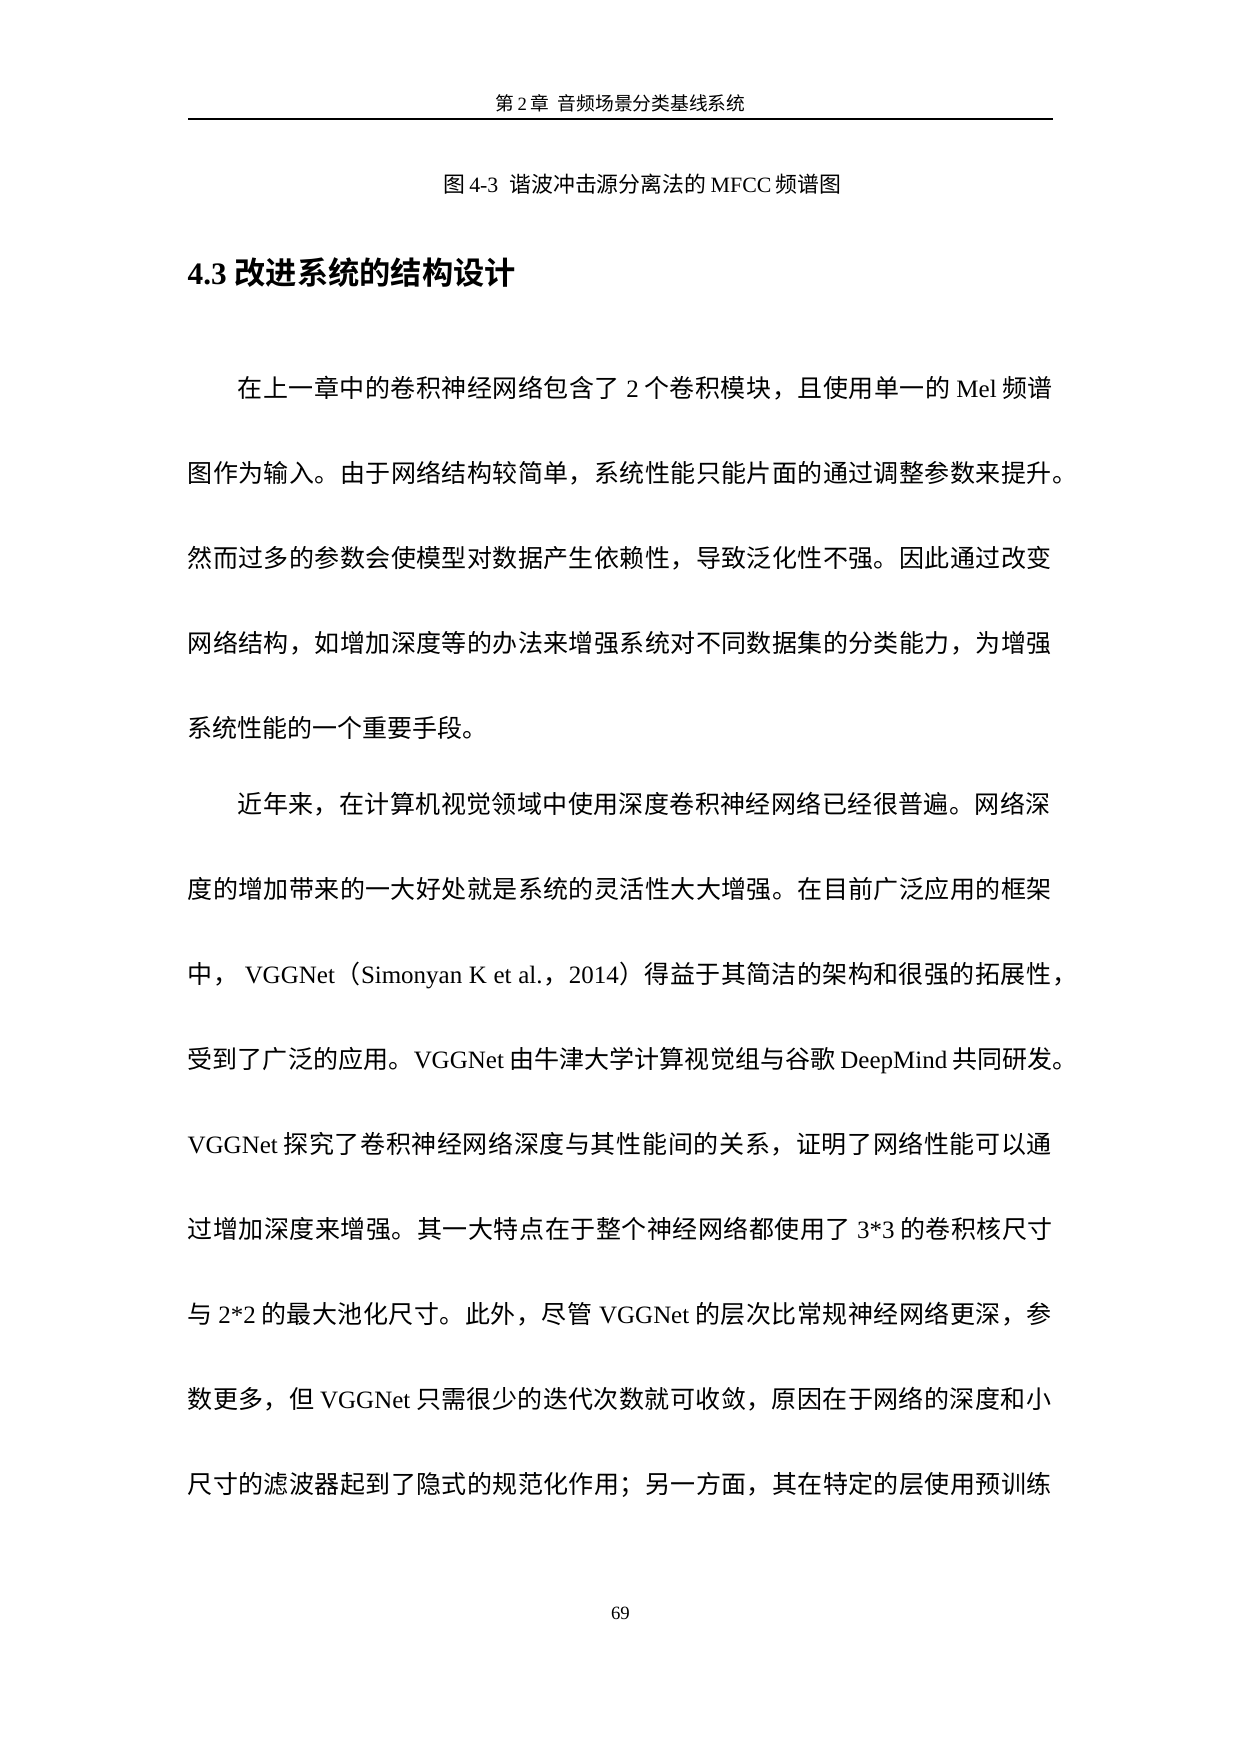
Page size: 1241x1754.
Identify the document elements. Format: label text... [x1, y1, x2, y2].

subtitle 4.3 改进系统的结构设计 [187, 237, 1053, 305]
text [187, 769, 1053, 1516]
text 在上一章中的卷积神经网络包含了2个卷积模块，且使用单一的Mel频谱图作为输入。由于网络结构较简单，系统性能只能片面的通过调整参数来提升。然而过多的参数会使模型对数据产生依赖性，导致泛化性不强。因此通过改变网络结构，如增加深度等的办法来增强系统对不同数据集的分类能力，为增强系统性能的一个重要手段。 [187, 353, 1053, 760]
subtitle 图4-3 谐波冲击源分离法的MFCC频谱图 [187, 166, 1053, 199]
